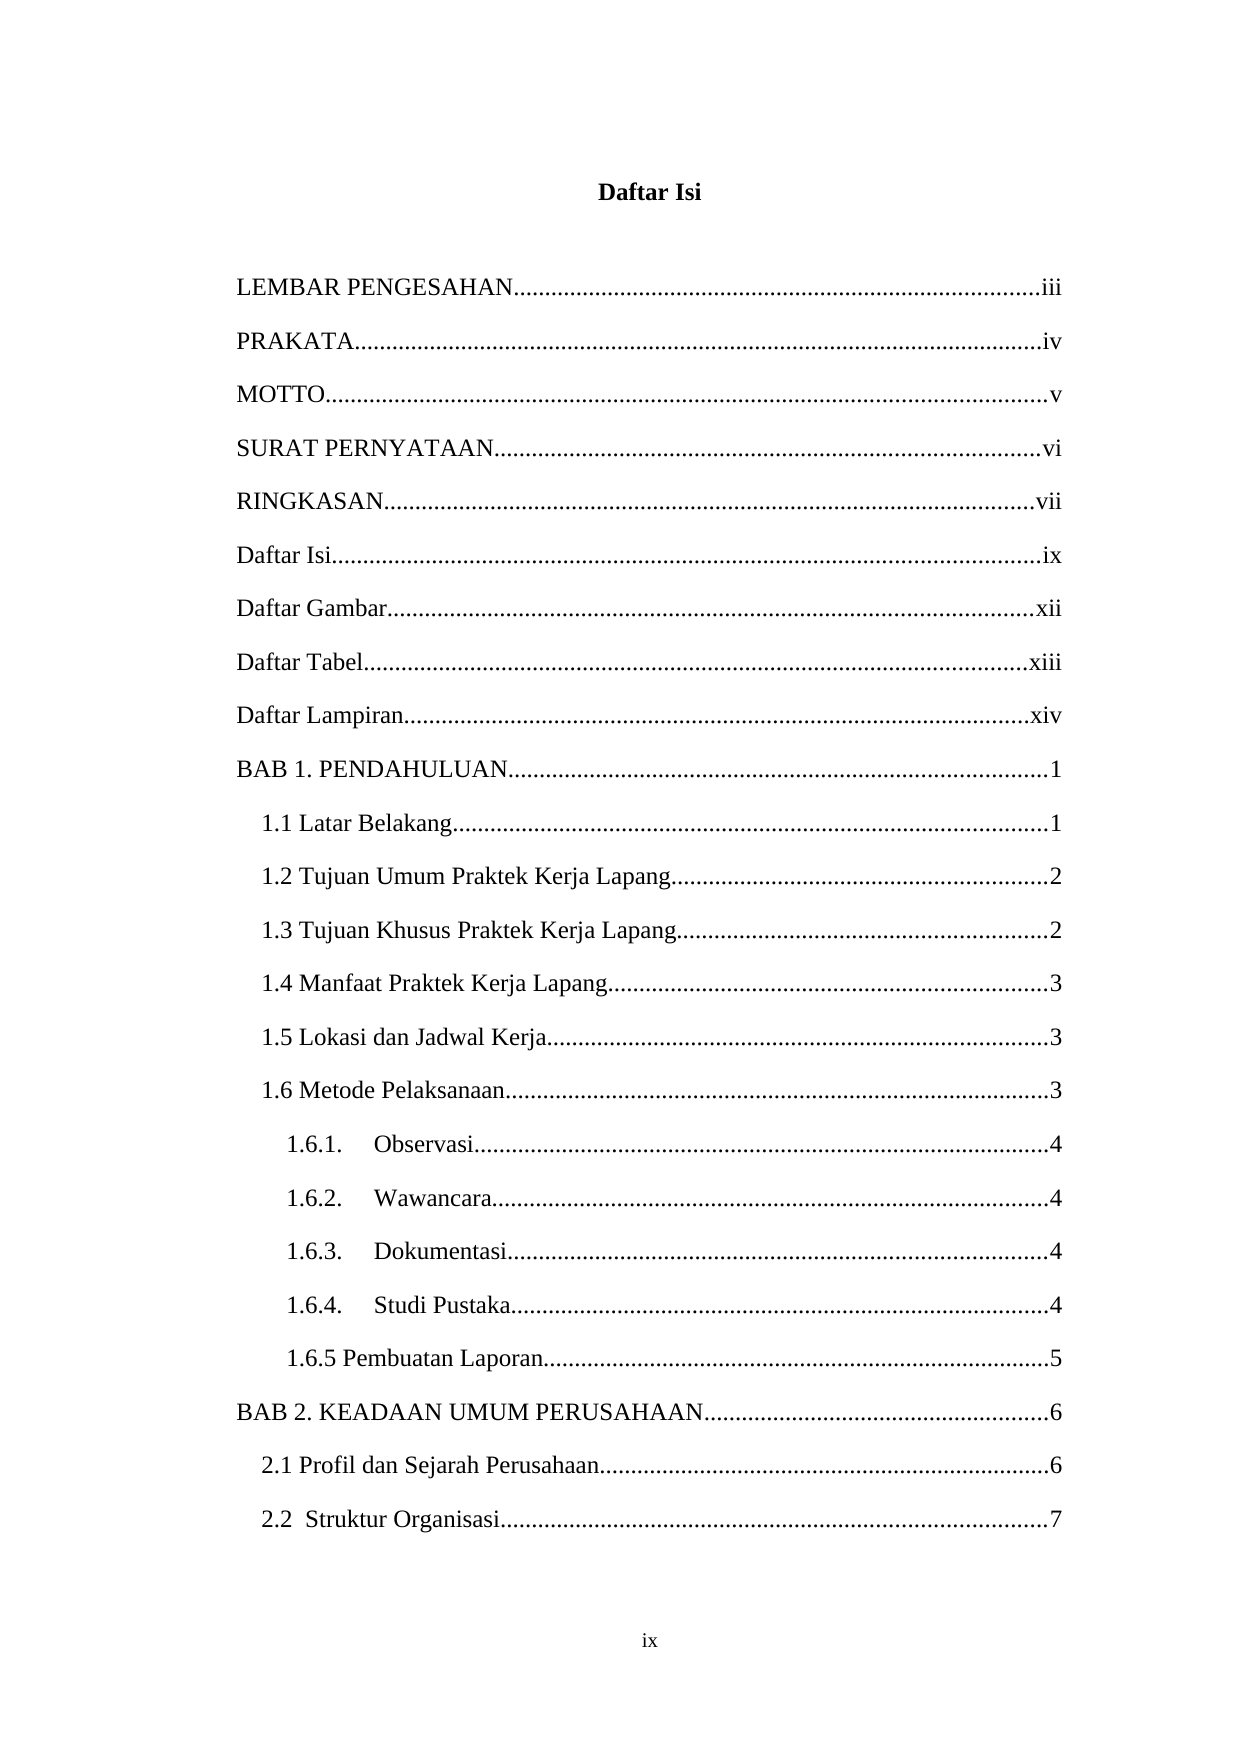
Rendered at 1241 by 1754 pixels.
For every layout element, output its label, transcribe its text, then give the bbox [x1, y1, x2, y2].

text Daftar Isi [236, 177, 1063, 206]
